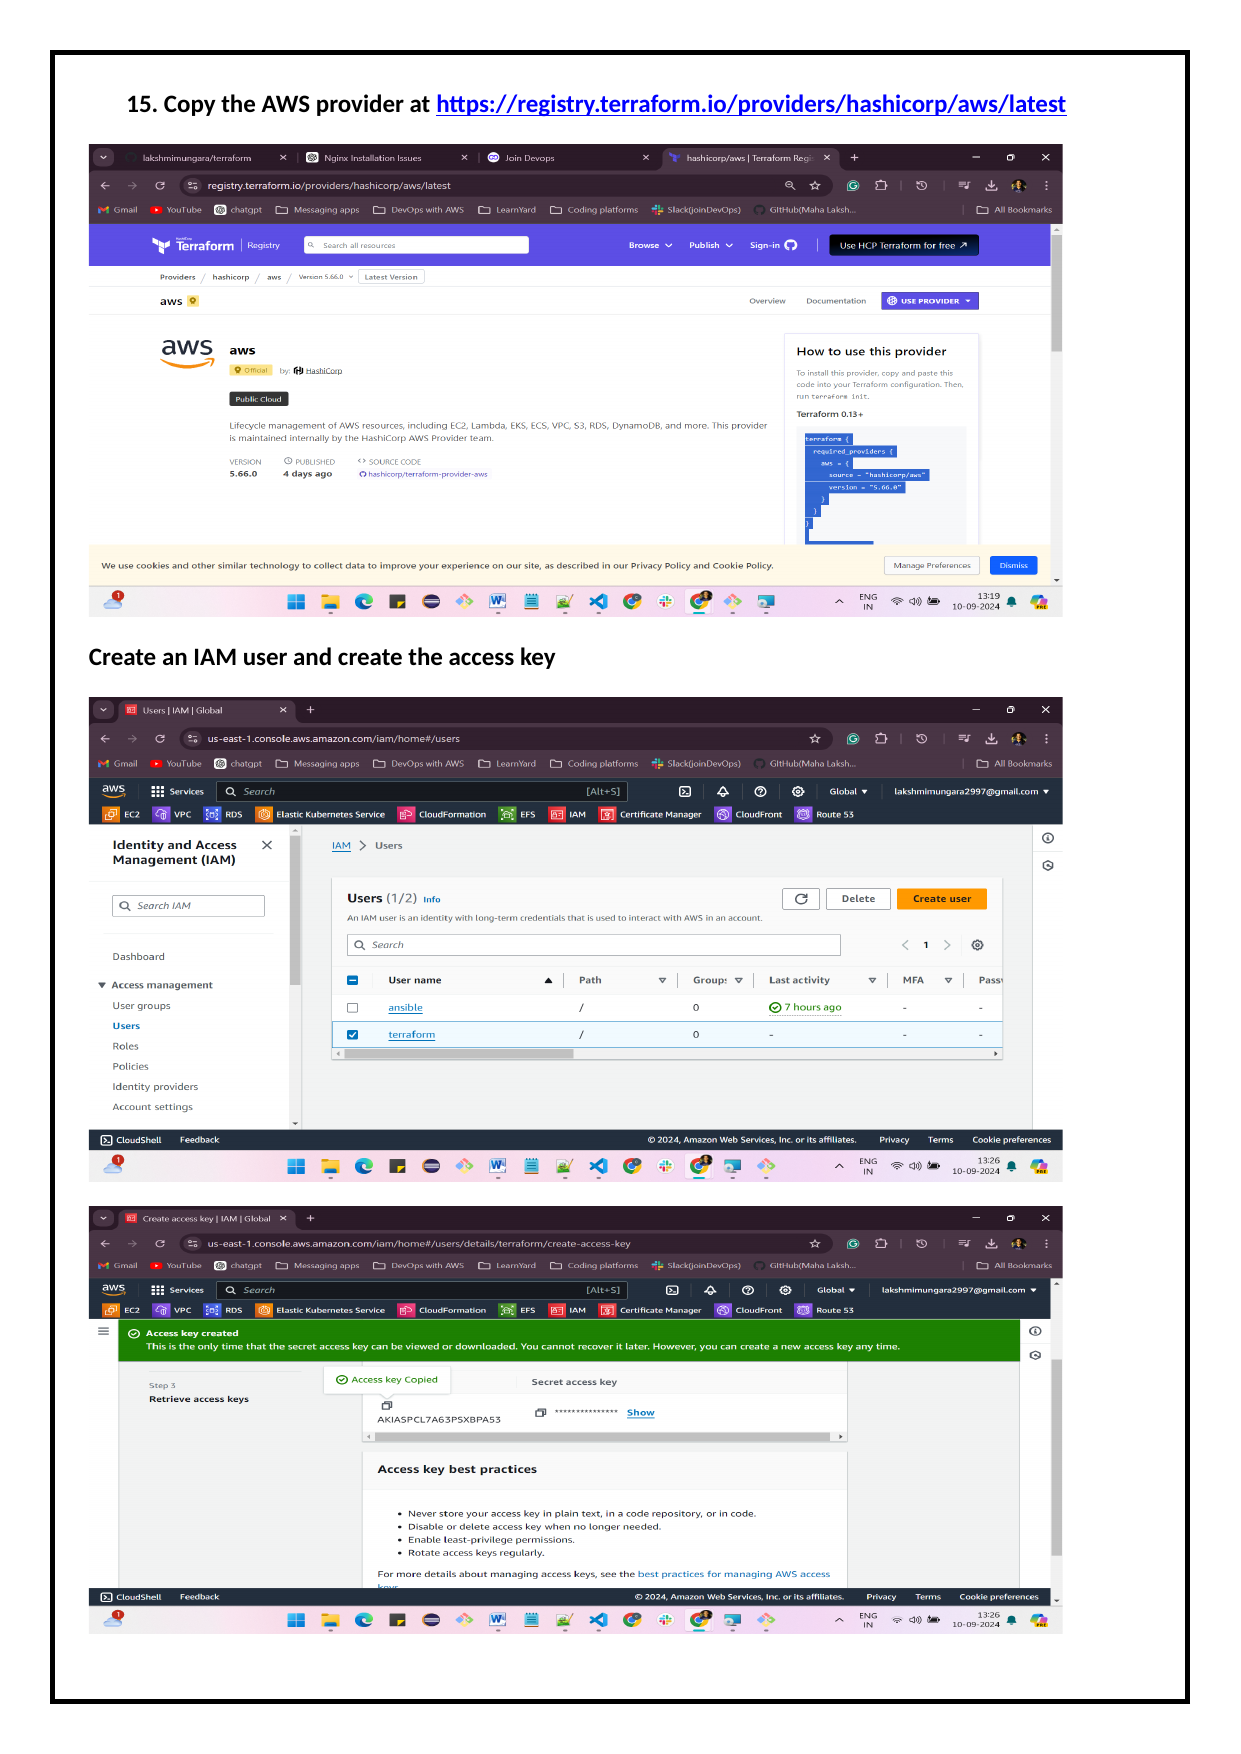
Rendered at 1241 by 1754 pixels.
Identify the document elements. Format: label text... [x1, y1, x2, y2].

picture [88, 1206, 1063, 1634]
picture [88, 697, 1063, 1182]
text Create an IAM user and create the access key [89, 641, 1152, 672]
list Copy the AWS provider at https://registry.terraform.io/providers/hashicorp/aws/latest [126, 89, 1152, 119]
picture [88, 144, 1063, 617]
